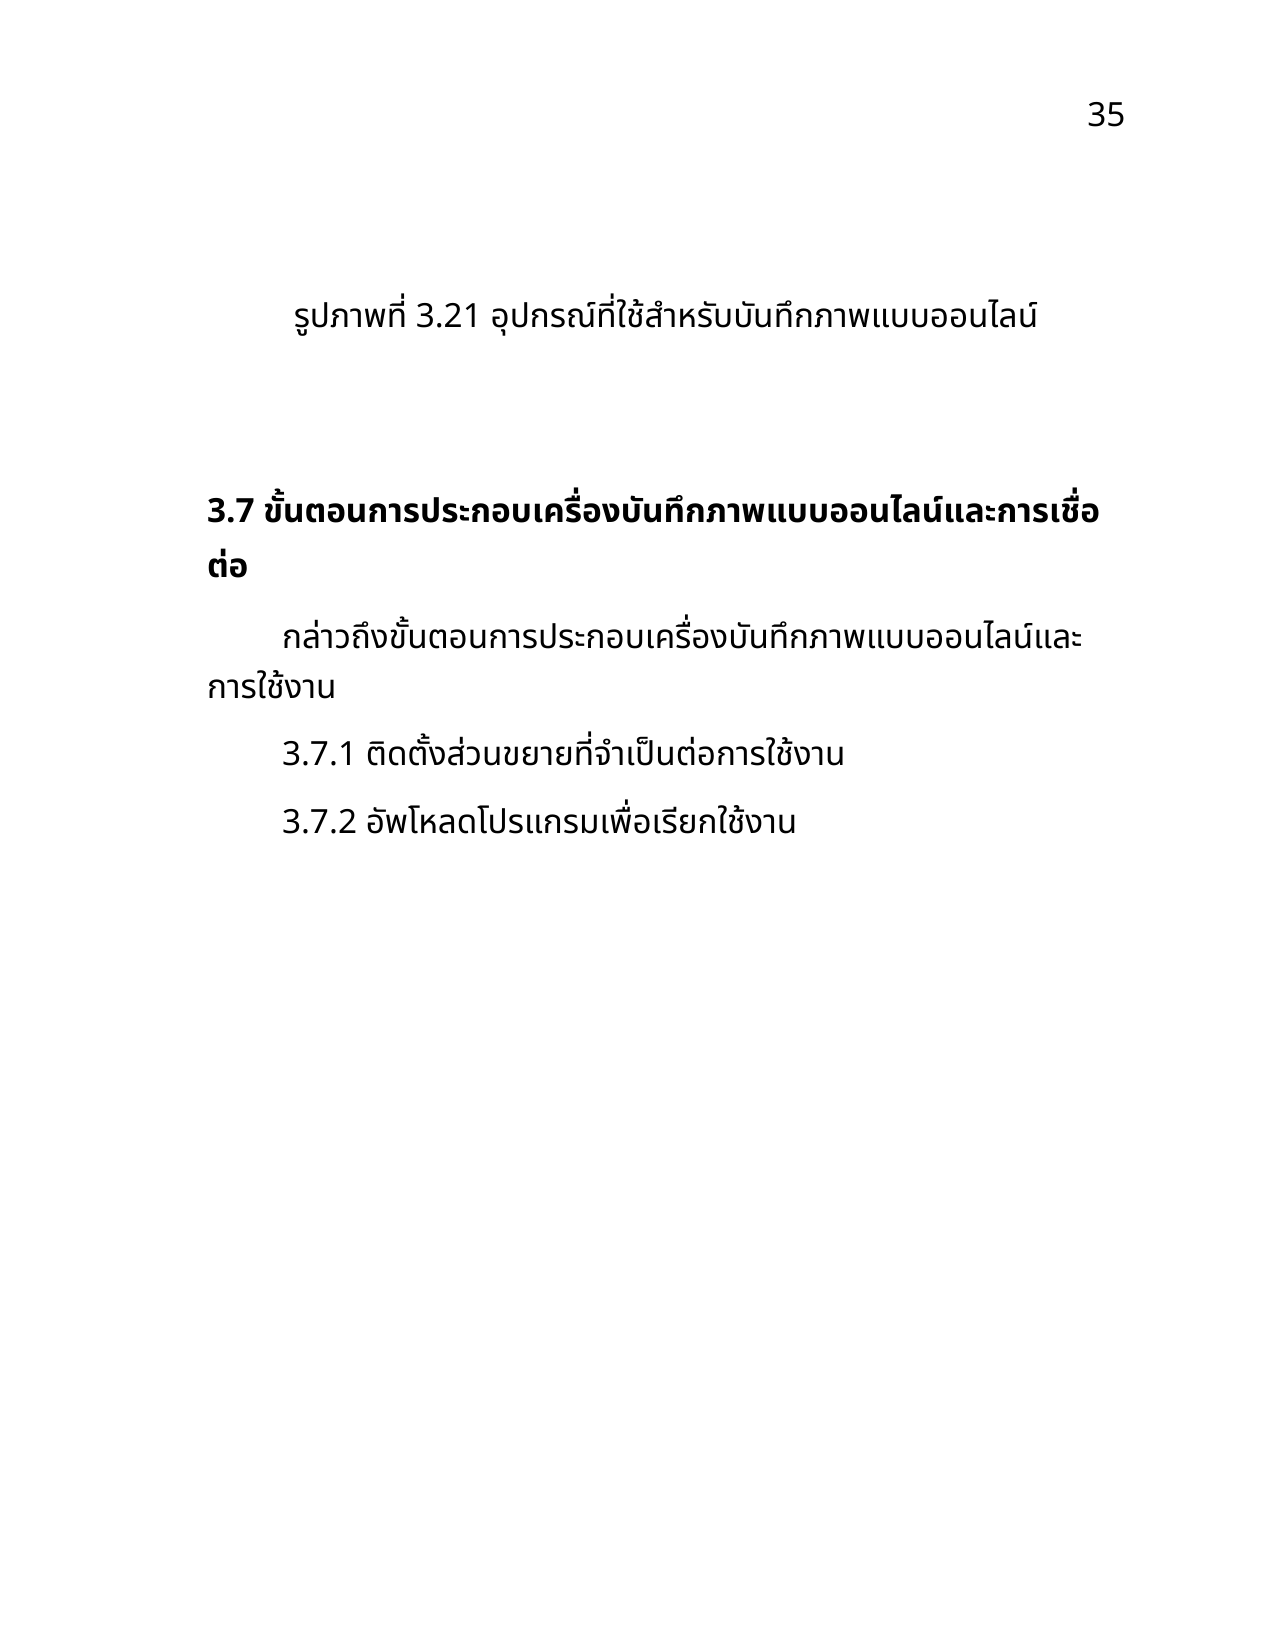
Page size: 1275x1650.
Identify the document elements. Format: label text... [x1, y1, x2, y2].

text 3.7.2 อัพโหลดโปรแกรมเพื่อเรียกใช้งาน [207, 797, 1125, 848]
text รูปภาพที่ 3.21 อุปกรณ์ที่ใช้สำหรับบันทึกภาพแบบออนไลน์ [207, 292, 1125, 343]
text กล่าวถึงขั้นตอนการประกอบเครื่องบันทึกภาพแบบออนไลน์และการใช้งาน [207, 613, 1125, 713]
text 3.7 ขั้นตอนการประกอบเครื่องบันทึกภาพแบบออนไลน์และการเชื่อต่อ [207, 487, 1125, 592]
text 3.7.1 ติดตั้งส่วนขยายที่จำเป็นต่อการใช้งาน [207, 730, 1125, 781]
